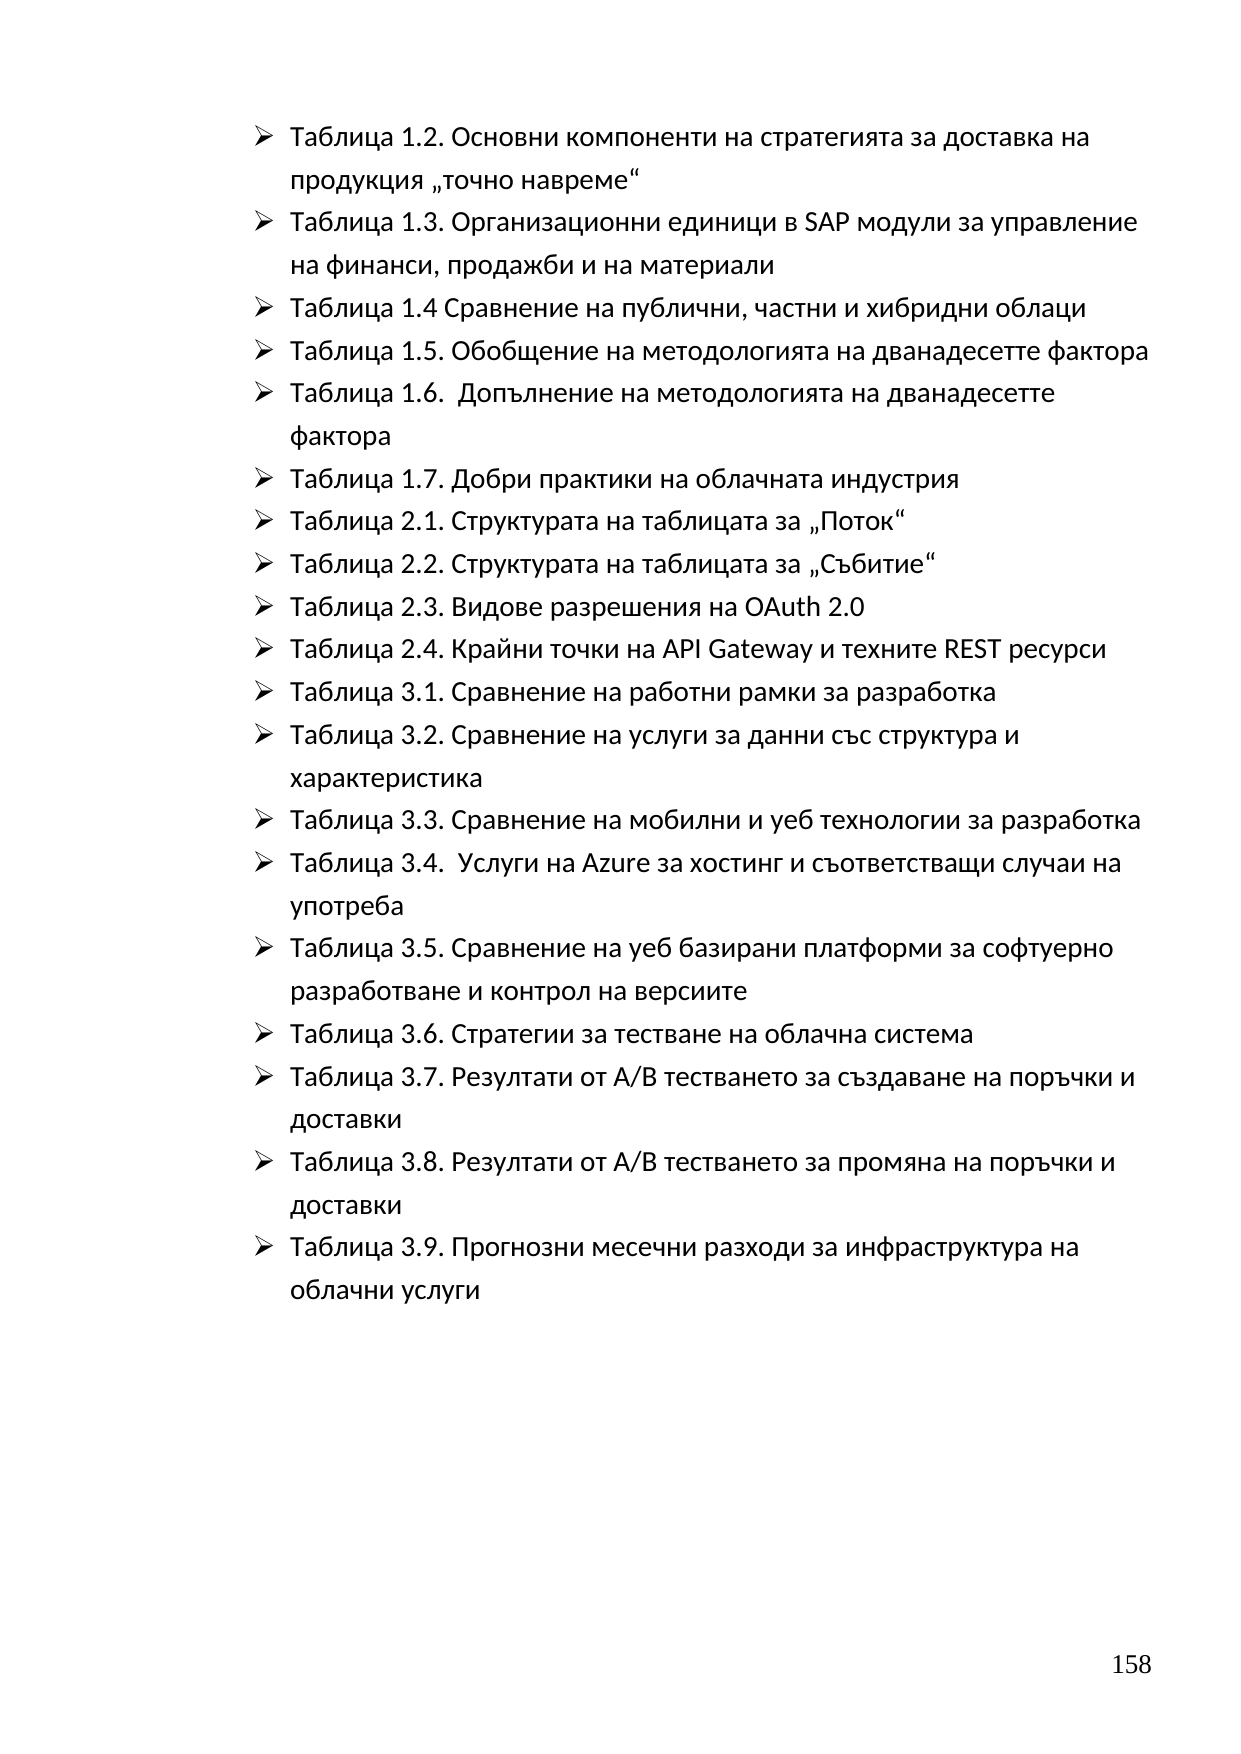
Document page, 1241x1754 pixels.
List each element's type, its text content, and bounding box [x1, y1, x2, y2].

list Таблица 3.9. Прогнозни месечни разходи за инфраструктура на облачни услуги [252, 1228, 1152, 1307]
list Таблица 1.7. Добри практики на облачната индустрия [252, 460, 1152, 495]
list Таблица 1.2. Основни компоненти на стратегията за доставка на продукция „точно навреме“ [252, 118, 1152, 196]
list Таблица 3.6. Стратегии за тестване на облачна система [252, 1015, 1152, 1051]
list Таблица 3.4. Услуги на Azure за хостинг и съответстващи случаи на употреба [252, 844, 1152, 922]
list Таблица 2.1. Структурата на таблицата за „Поток“ [252, 502, 1152, 538]
list Таблица 3.8. Резултати от A/B тестването за промяна на поръчки и доставки [252, 1143, 1152, 1221]
list Таблица 3.7. Резултати от A/B тестването за създаване на поръчки и доставки [252, 1058, 1152, 1136]
list Таблица 2.4. Крайни точки на API Gateway и техните REST ресурси [252, 631, 1152, 666]
list Таблица 3.2. Сравнение на услуги за данни със структура и характеристика [252, 716, 1152, 794]
list Таблица 3.1. Сравнение на работни рамки за разработка [252, 673, 1152, 709]
list Таблица 1.5. Обобщение на методологията на дванадесетте фактора [252, 332, 1152, 367]
list Таблица 1.6. Допълнение на методологията на дванадесетте фактора [252, 374, 1152, 453]
list Таблица 3.3. Сравнение на мобилни и уеб технологии за разработка [252, 801, 1152, 837]
list Таблица 1.4 Сравнение на публични, частни и хибридни облаци [252, 289, 1152, 324]
list Таблица 1.3. Организационни единици в SAP модули за управление на финанси, продажби и на материали [252, 203, 1152, 282]
list Таблица 3.5. Сравнение на уеб базирани платформи за софтуерно разработване и контрол на версиите [252, 929, 1152, 1008]
list Таблица 2.3. Видове разрешения на OAuth 2.0 [252, 588, 1152, 623]
list Таблица 2.2. Структурата на таблицата за „Събитие“ [252, 545, 1152, 581]
